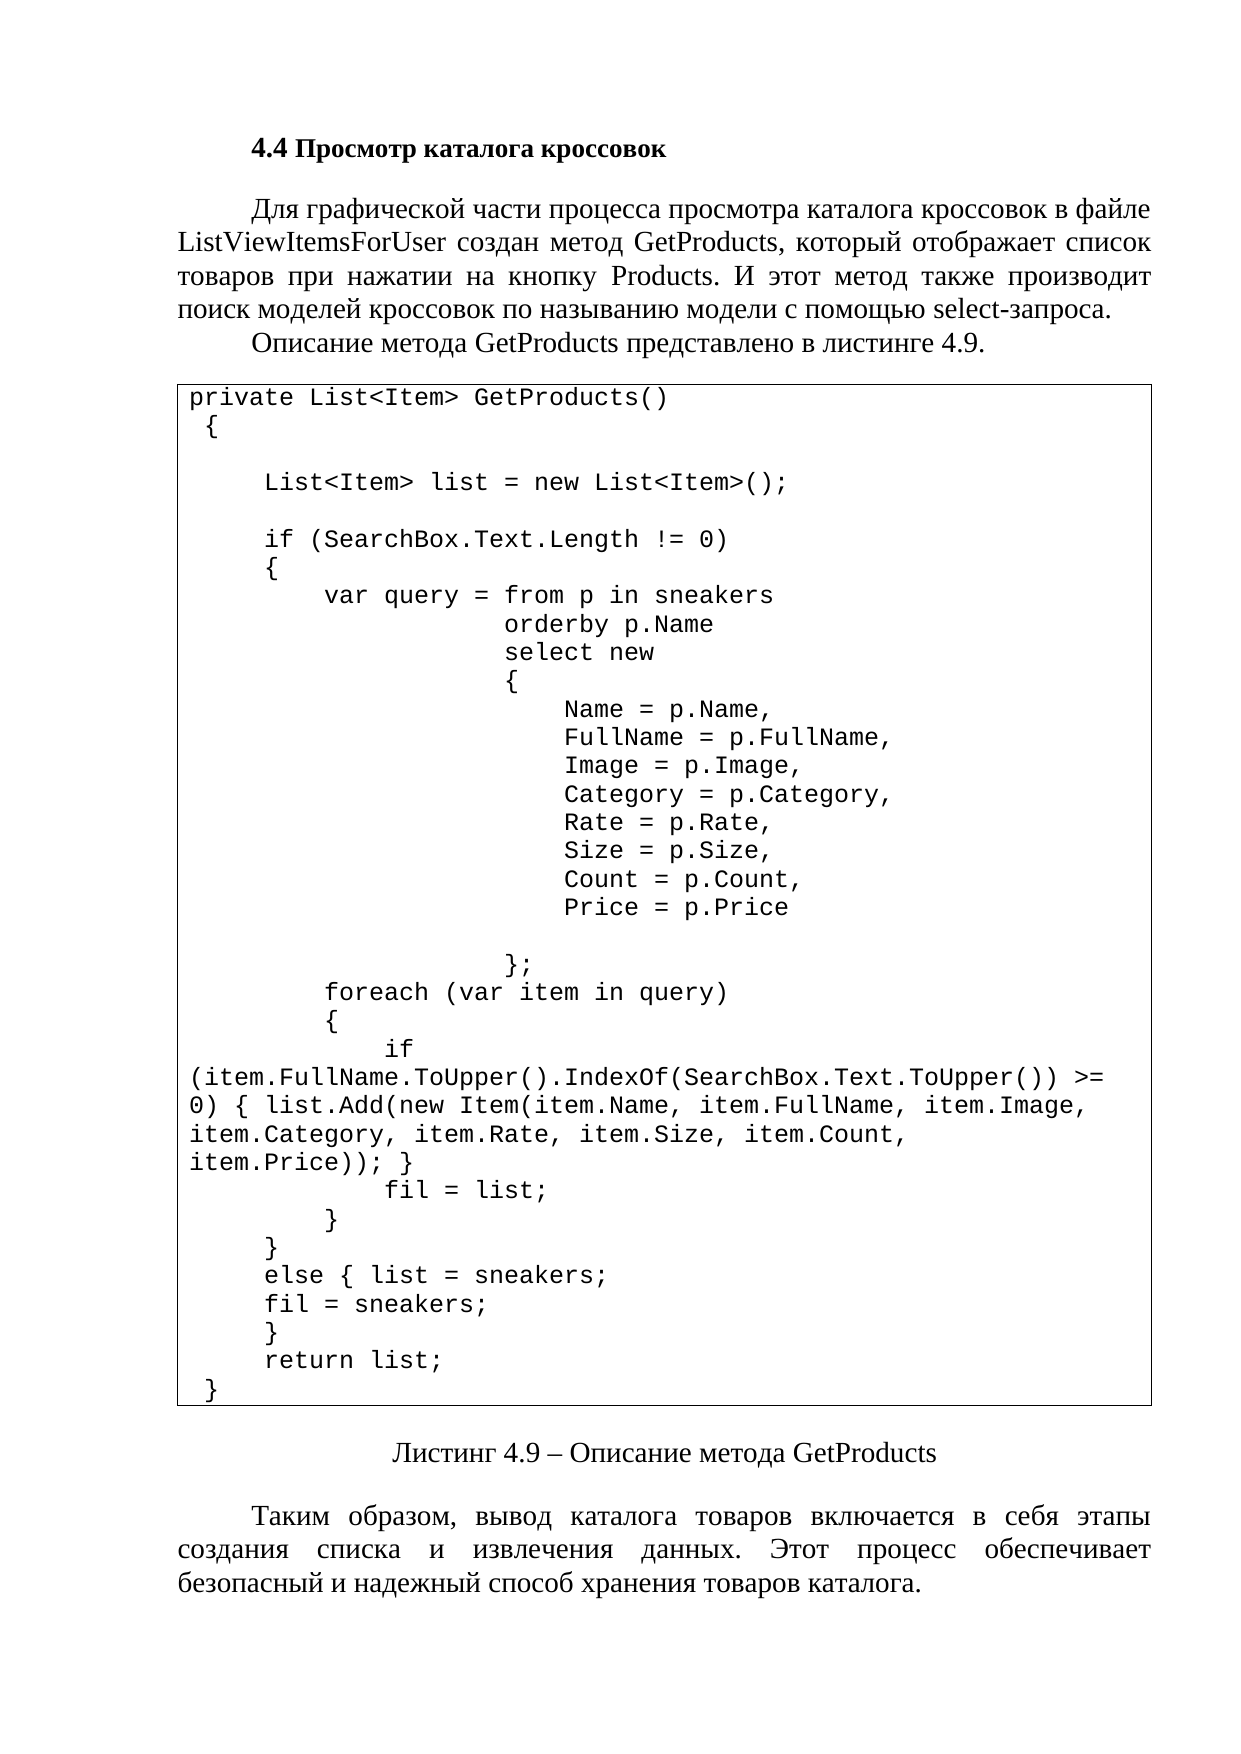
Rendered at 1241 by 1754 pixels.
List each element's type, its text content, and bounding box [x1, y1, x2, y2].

text Листинг 4.9 – Описание метода GetProducts [177, 1435, 1152, 1468]
text Таким образом, вывод каталога товаров включается в себя этапы создания списка и извлечения данных. Этот процесс обеспечивает безопасный и надежный способ хранения товаров каталога. [177, 1498, 1152, 1598]
subtitle 4.4 Просмотр каталога кроссовок [177, 130, 1152, 163]
text Описание метода GetProducts представлено в листинге 4.9. [177, 325, 1152, 359]
text Для графической части процесса просмотра каталога кроссовок в файле ListViewItemsForUser создан метод GetProducts, который отображает список товаров при нажатии на кнопку Products. И этот метод также производит поиск моделей кроссовок по называнию модели с помощью select-запроса. [177, 191, 1152, 325]
table_header private List<Item> GetProducts() { List<Item> list = new List<Item>(); if (SearchBox.Text.Length != 0) { var query = from p in sneakers orderby p.Name select new { Name = p.Name, FullName = p.FullName, Image = p.Image, Category = p.Category, Rate = p.Rate, Size = p.Size, Count = p.Count, Price = p.Price }; foreach (var item in query) { if (item.FullName.ToUpper().IndexOf(SearchBox.Text.ToUpper()) >= 0) { list.Add(new Item(item.Name, item.FullName, item.Image, item.Category, item.Rate, item.Size, item.Count, item.Price)); } fil = list; } } else { list = sneakers; fil = sneakers; } return list; } [178, 385, 1151, 1405]
